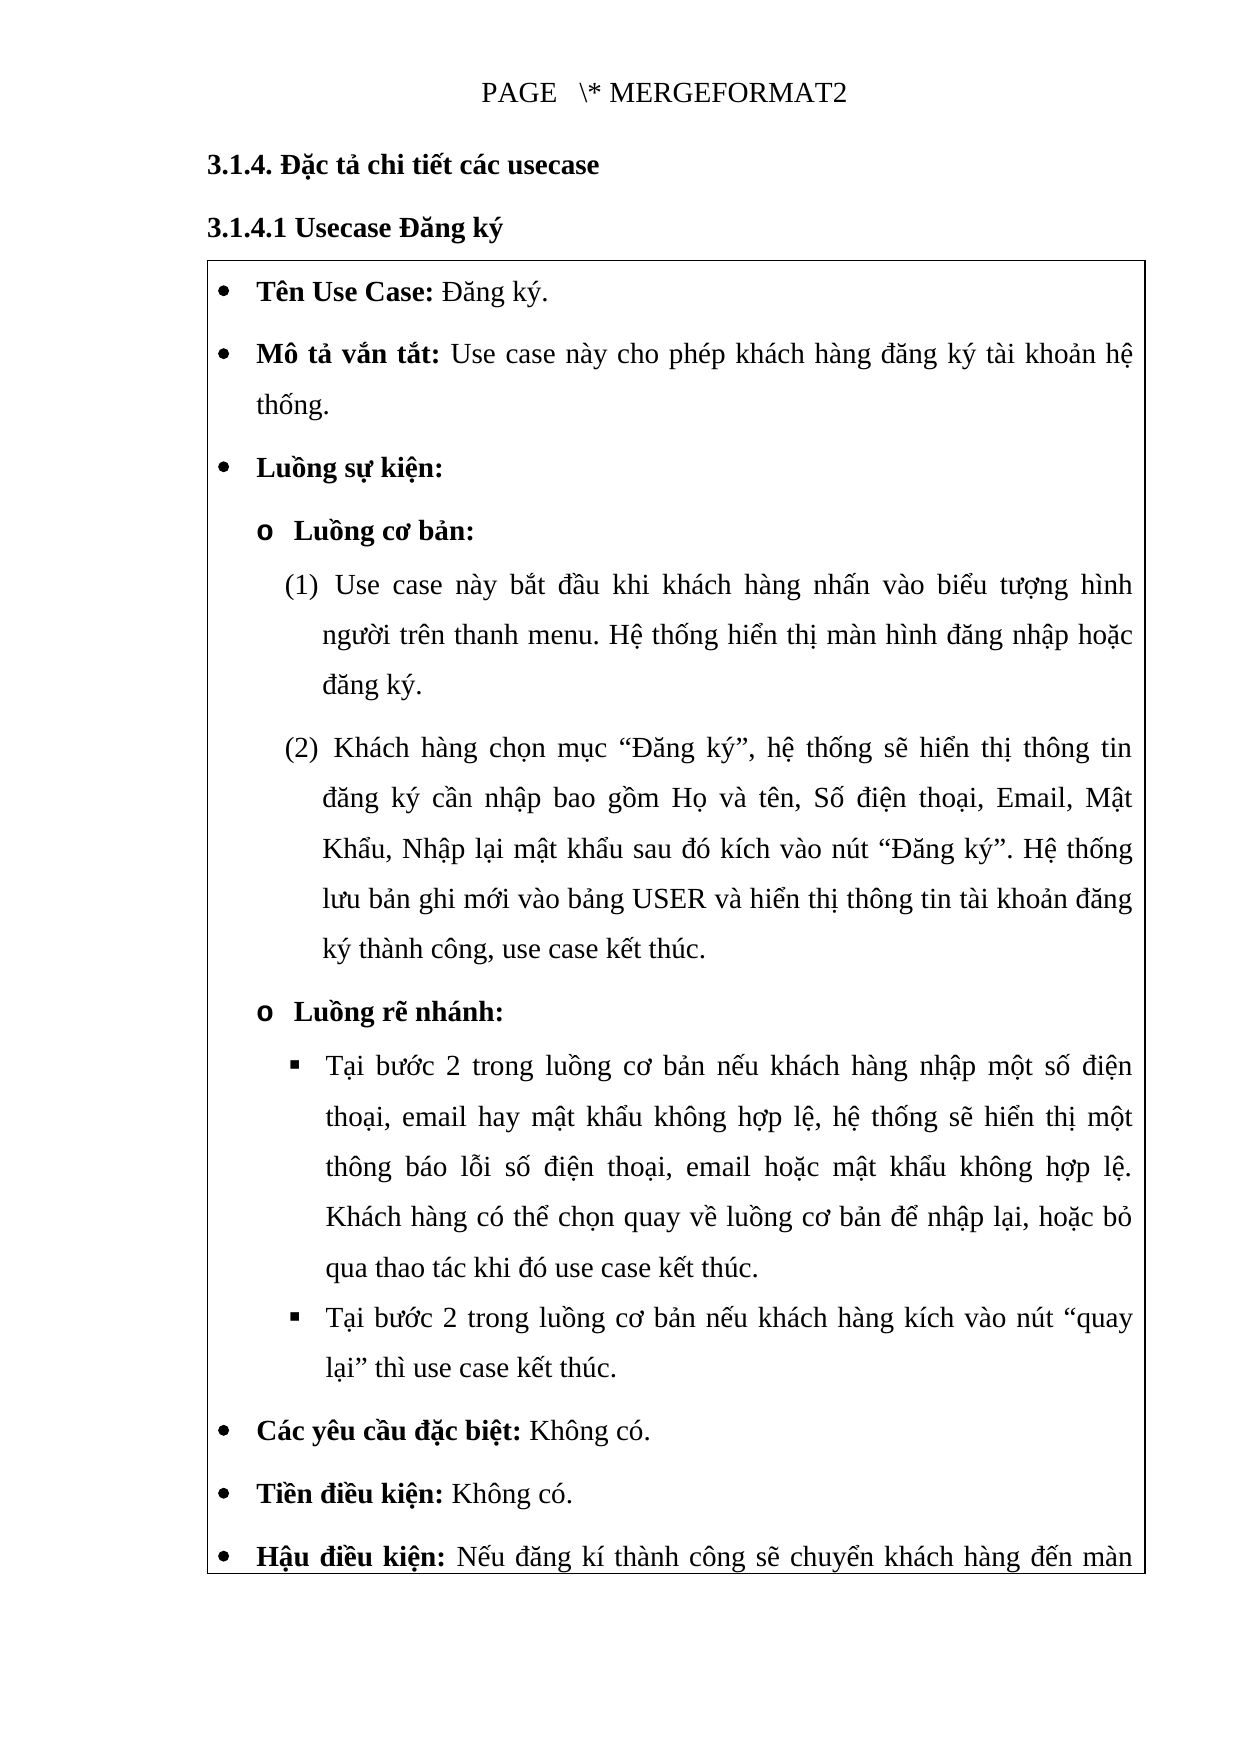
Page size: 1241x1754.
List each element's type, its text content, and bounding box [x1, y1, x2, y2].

subtitle 3.1.4. Đặc tả chi tiết các usecase [207, 147, 1122, 181]
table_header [208, 261, 1144, 1573]
subtitle 3.1.4.1 Usecase Đăng ký [207, 210, 1122, 243]
